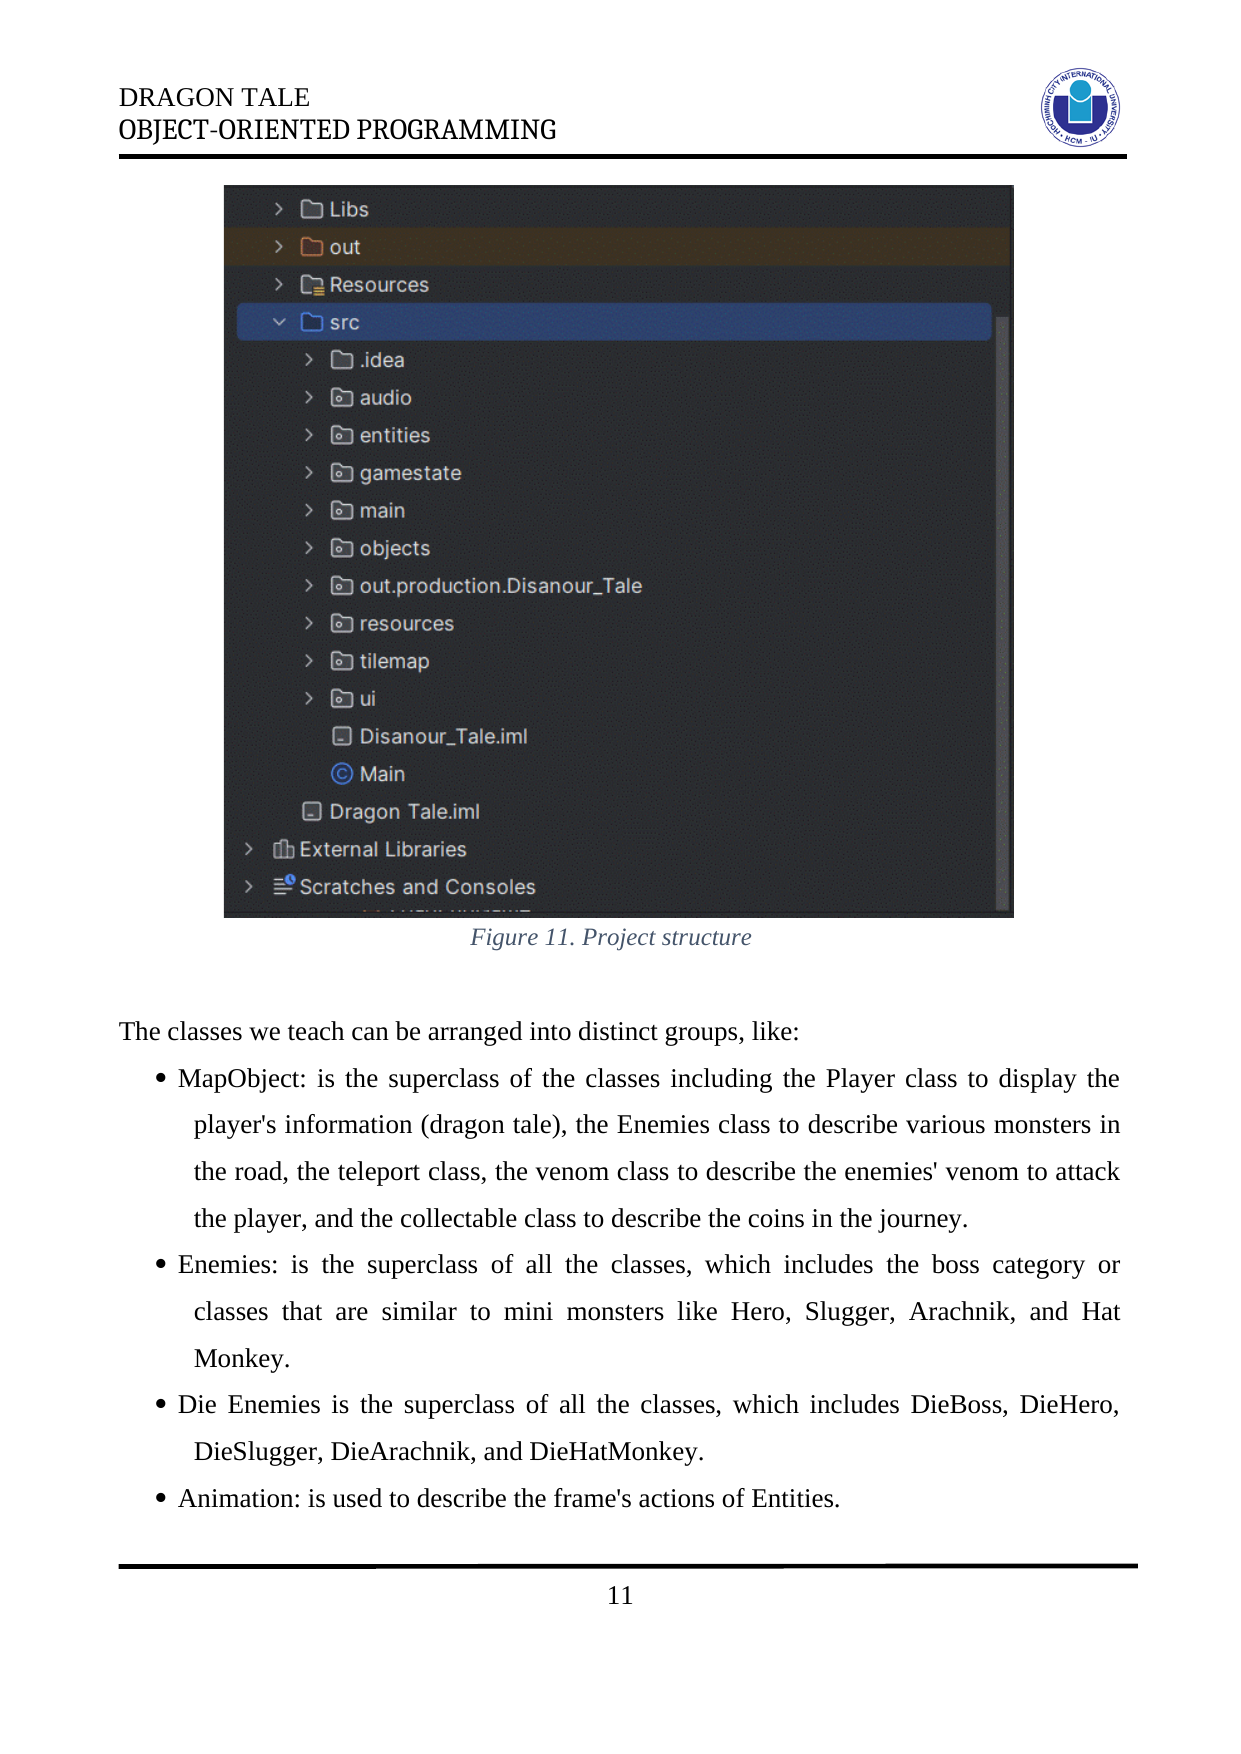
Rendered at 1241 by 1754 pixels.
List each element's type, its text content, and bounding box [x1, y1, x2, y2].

list Animation: is used to describe the frame's actions of Entities. [156, 1482, 1122, 1513]
list Die Enemies is the superclass of all the classes, which includes DieBoss, DieHero, DieSlugger, DieArachnik, and DieHatMonkey. [156, 1388, 1122, 1466]
picture [223, 185, 1014, 918]
list MapObject: is the superclass of the classes including the Player class to display the player's information (dragon tale), the Enemies class to describe various monsters in the road, the teleport class, the venom class to describe the enemies' venom to attack the player, and the collectable class to describe the coins in the journey. [156, 1062, 1122, 1233]
text Figure 11. Project structure [118, 922, 1122, 950]
picture [1038, 66, 1122, 149]
text The classes we teach can be arranged into distinct groups, like: [118, 1015, 1122, 1046]
list Enemies: is the superclass of all the classes, which includes the boss category or classes that are similar to mini monsters like Hero, Slugger, Arachnik, and Hat Monkey. [156, 1248, 1122, 1373]
